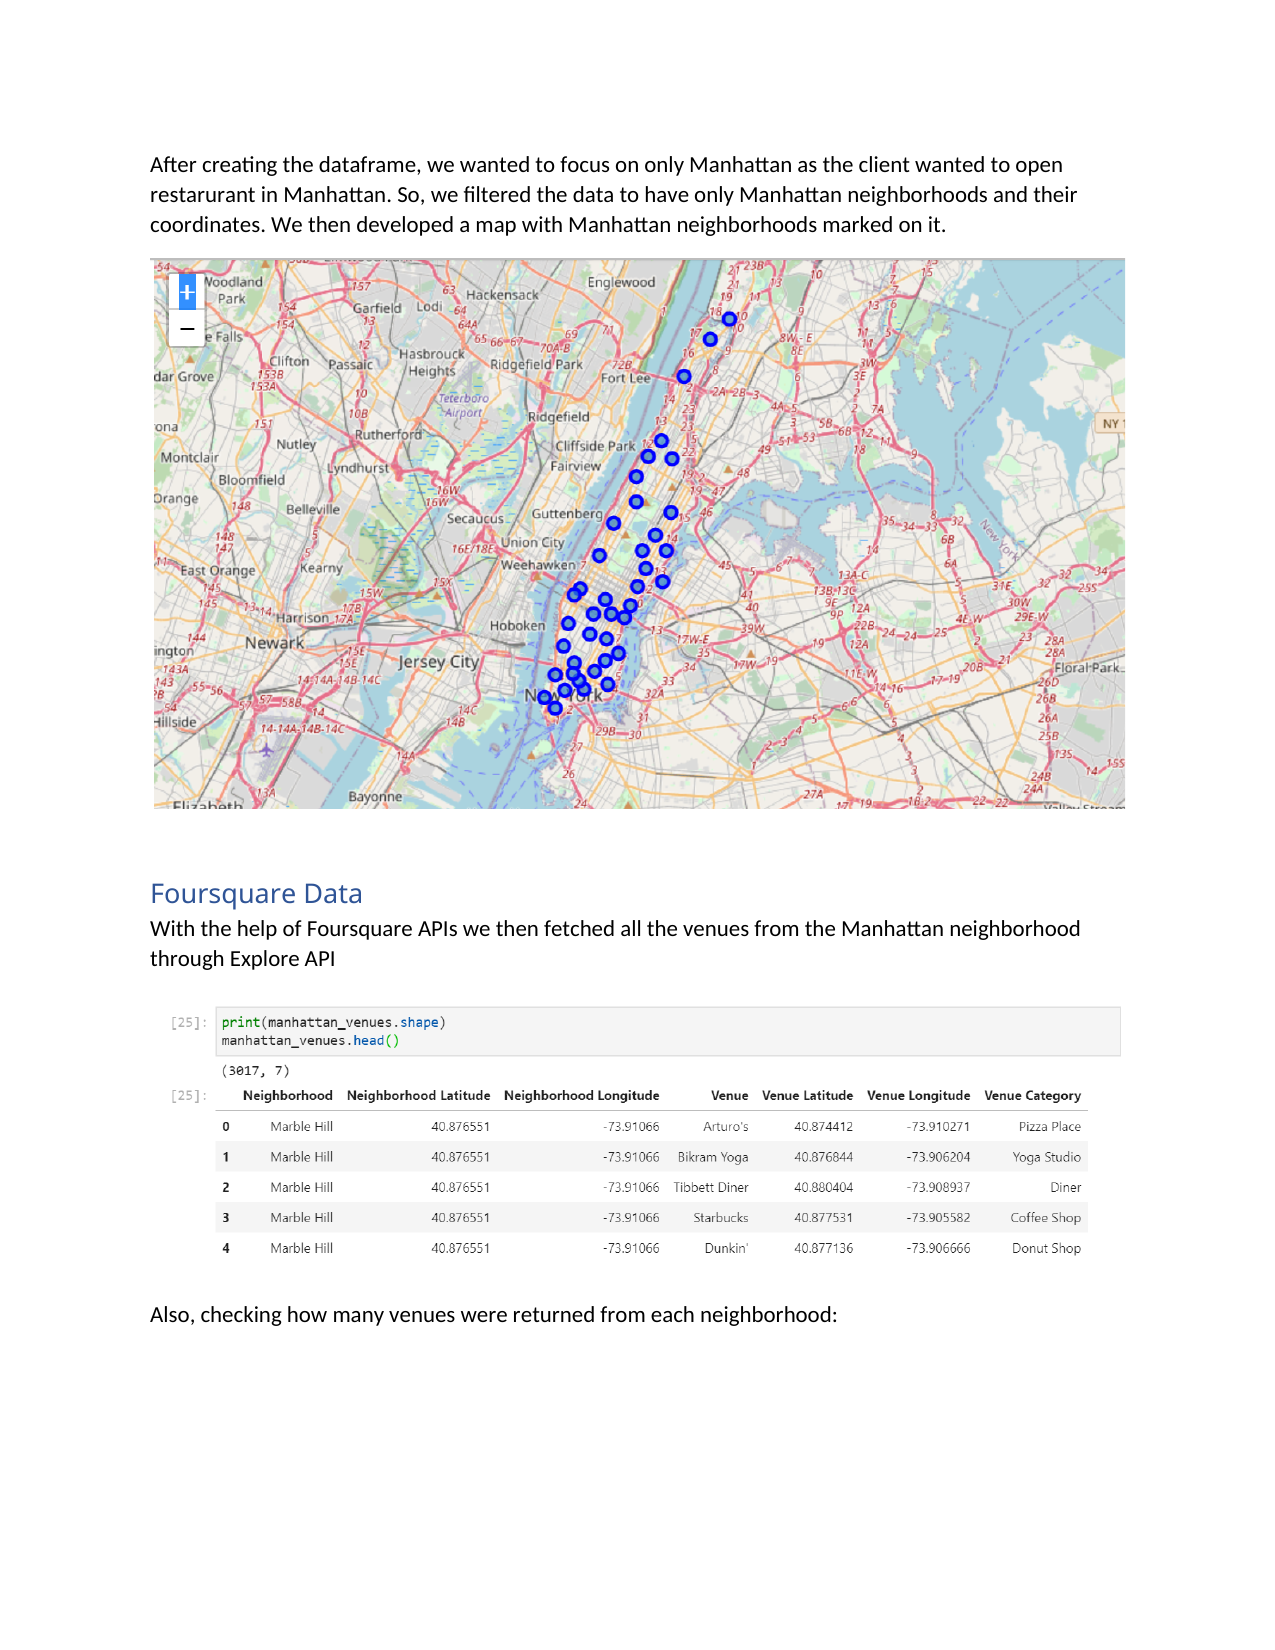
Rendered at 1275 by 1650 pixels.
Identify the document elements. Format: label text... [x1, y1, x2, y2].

text Also, checking how many venues were returned from each neighborhood: [150, 1301, 1125, 1328]
text With the help of Foursquare APIs we then fetched all the venues from the Manhattan neighborhood through Explore API [150, 914, 1125, 972]
subtitle Foursquare Data [150, 874, 1125, 911]
picture [150, 257, 1125, 809]
text After creating the dataframe, we wanted to focus on only Manhattan as the client wanted to open restarurant in Manhattan. So, we filtered the data to have only Manhattan neighborhoods and their coordinates. We then developed a map with Manhattan neighborhoods marked on it. [150, 150, 1125, 238]
picture [150, 991, 1125, 1282]
